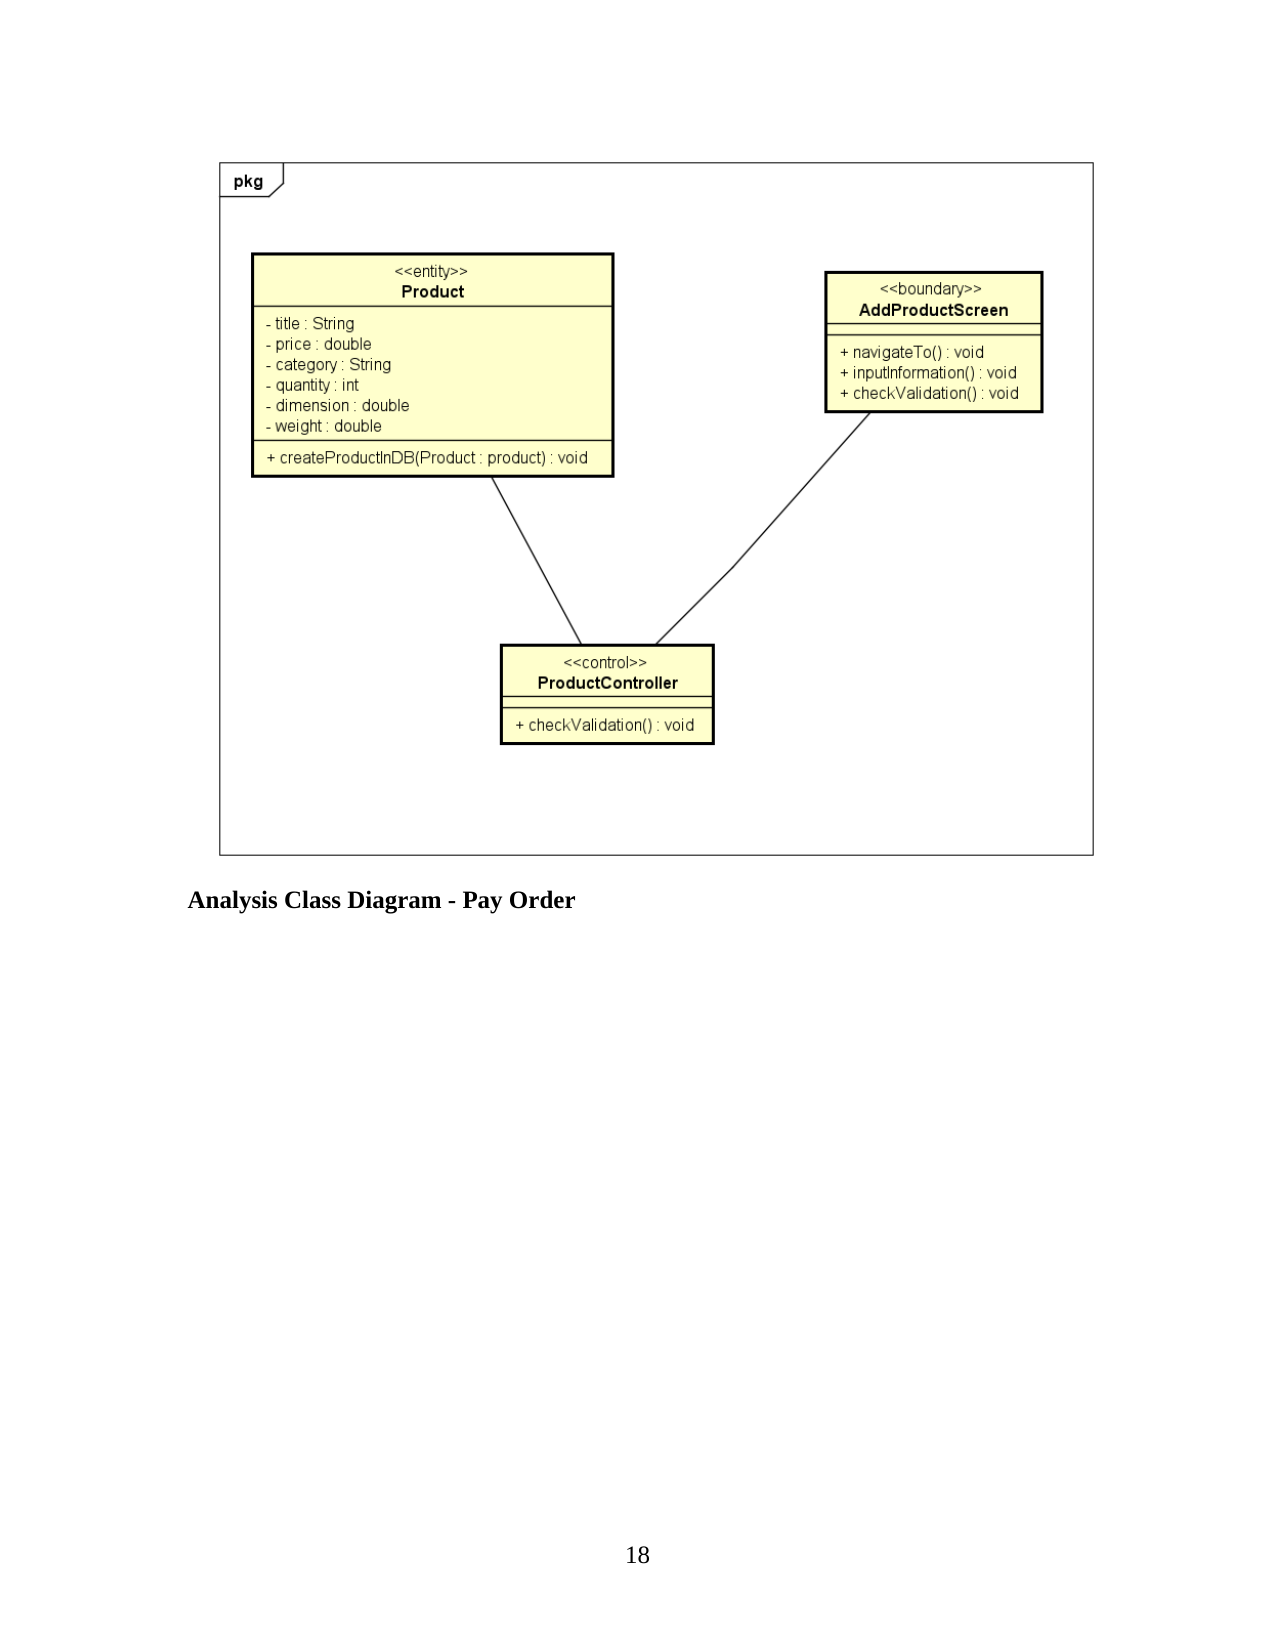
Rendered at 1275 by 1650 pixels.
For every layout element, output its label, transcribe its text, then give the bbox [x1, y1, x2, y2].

text Analysis Class Diagram - Pay Order [187, 885, 1087, 914]
